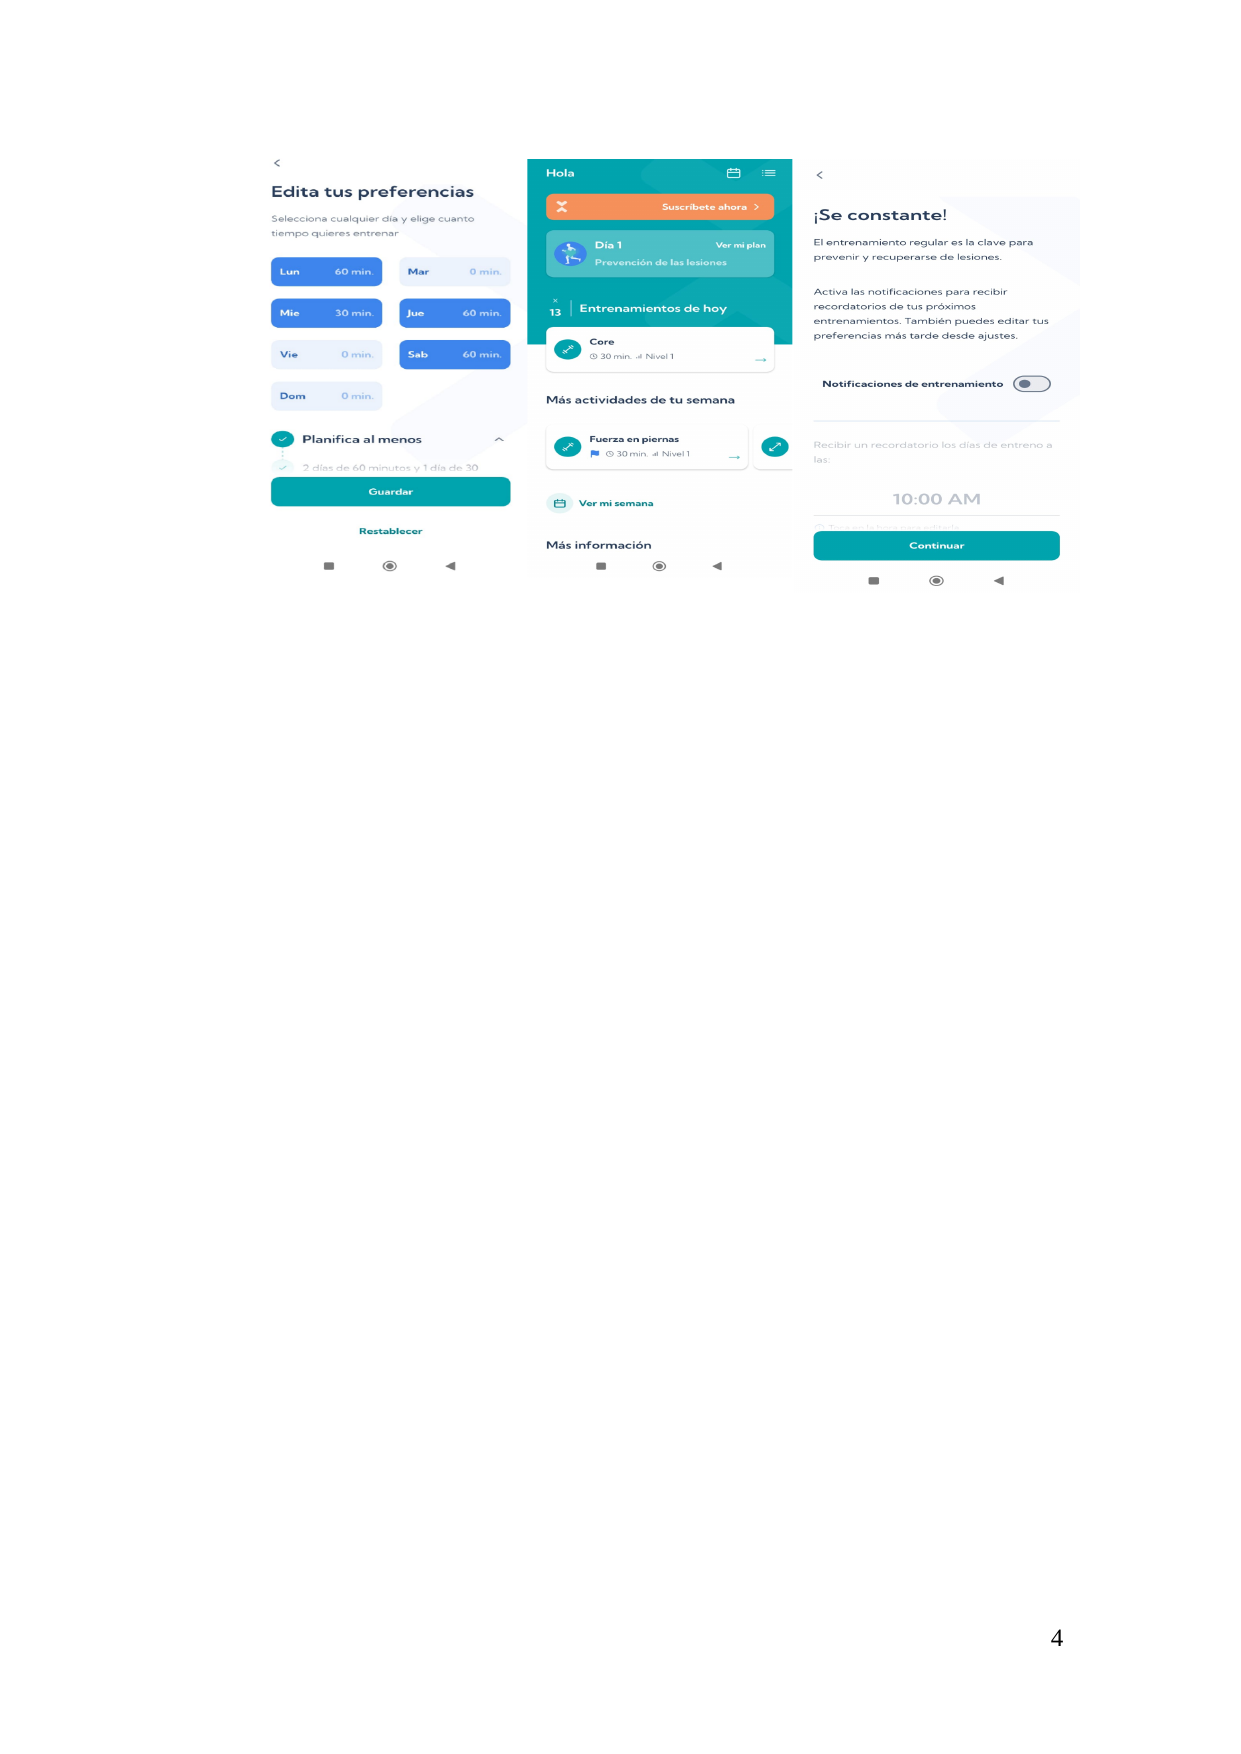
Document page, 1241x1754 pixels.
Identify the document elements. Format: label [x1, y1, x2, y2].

picture [251, 147, 1080, 593]
